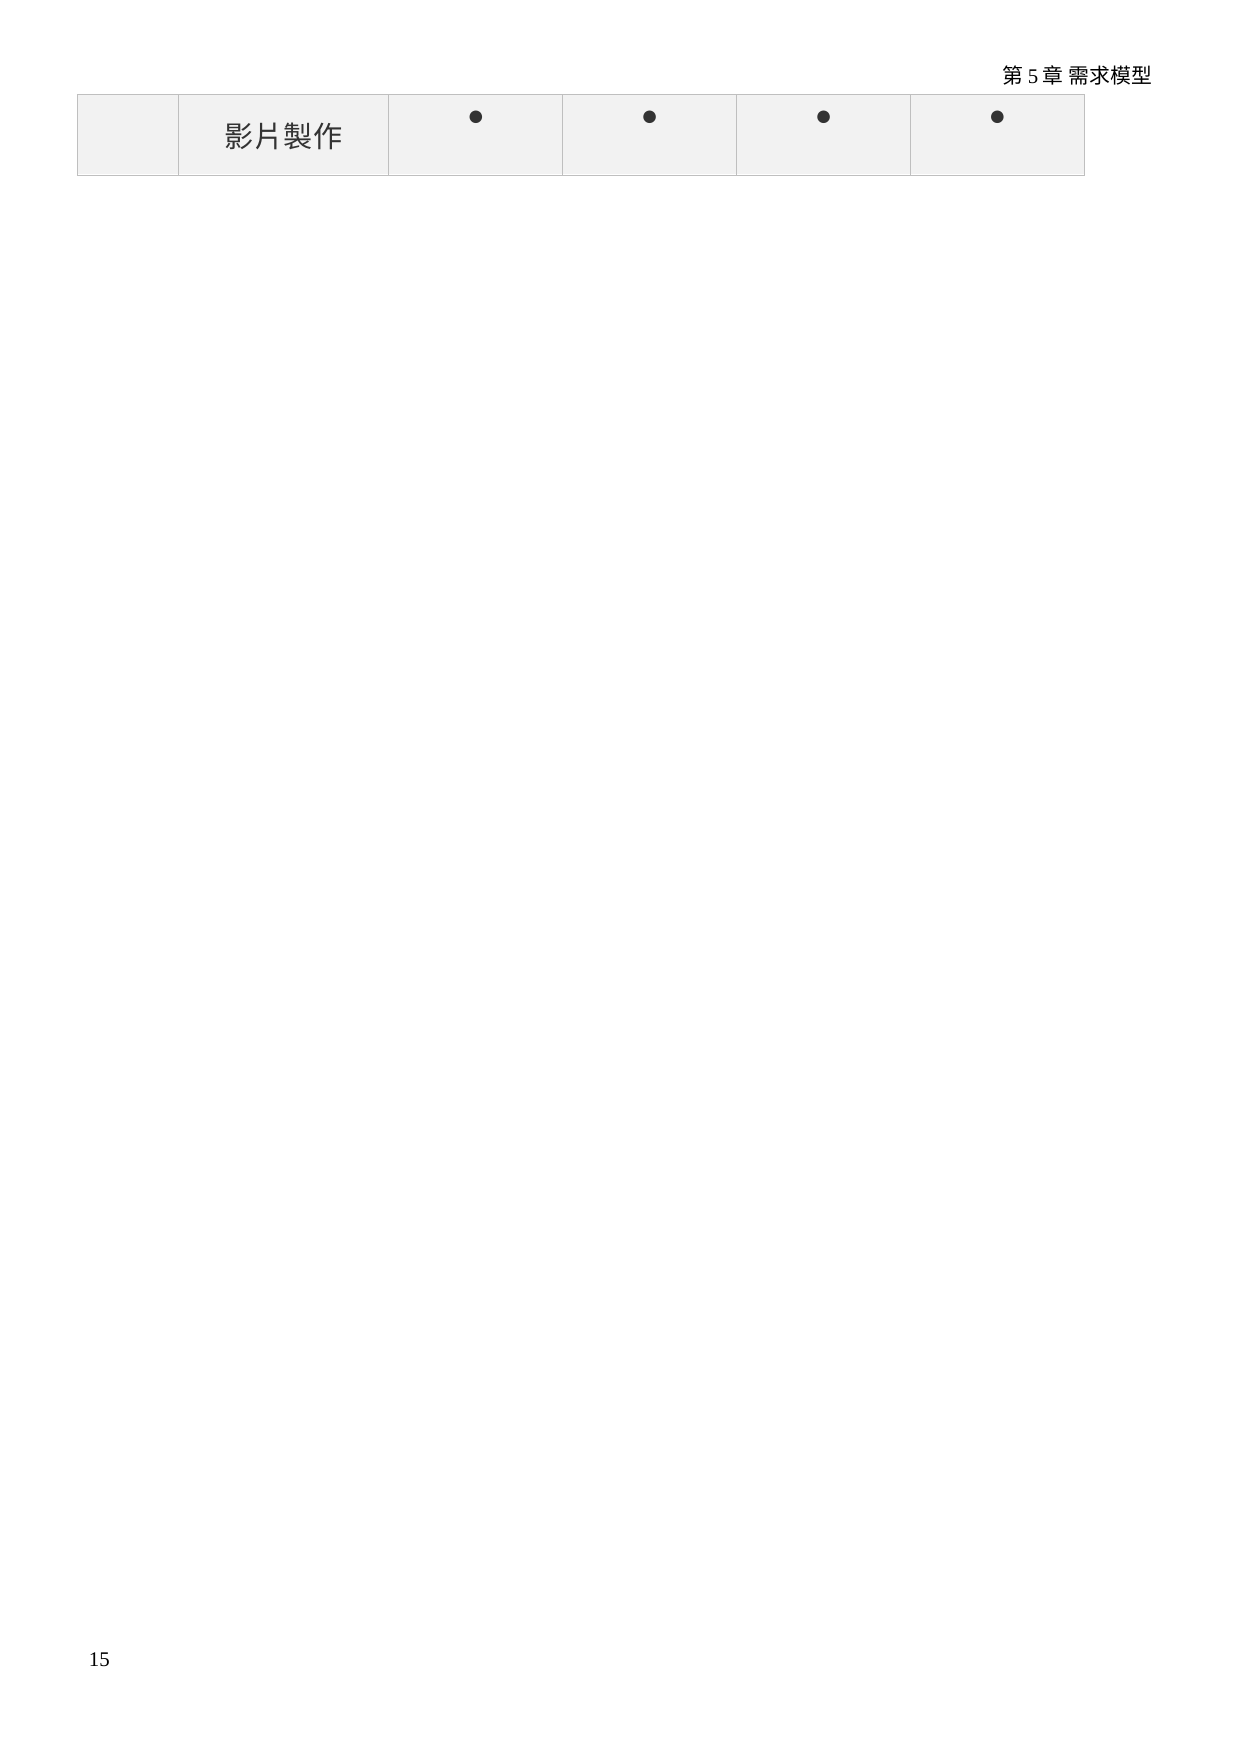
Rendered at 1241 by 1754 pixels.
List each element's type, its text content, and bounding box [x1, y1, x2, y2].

table_cell ● [563, 95, 736, 174]
table_cell ● [389, 95, 562, 174]
table_cell [78, 95, 178, 174]
table_cell ● [911, 95, 1084, 174]
table_cell 影片製作 [179, 95, 388, 174]
table_cell ● [737, 95, 910, 174]
